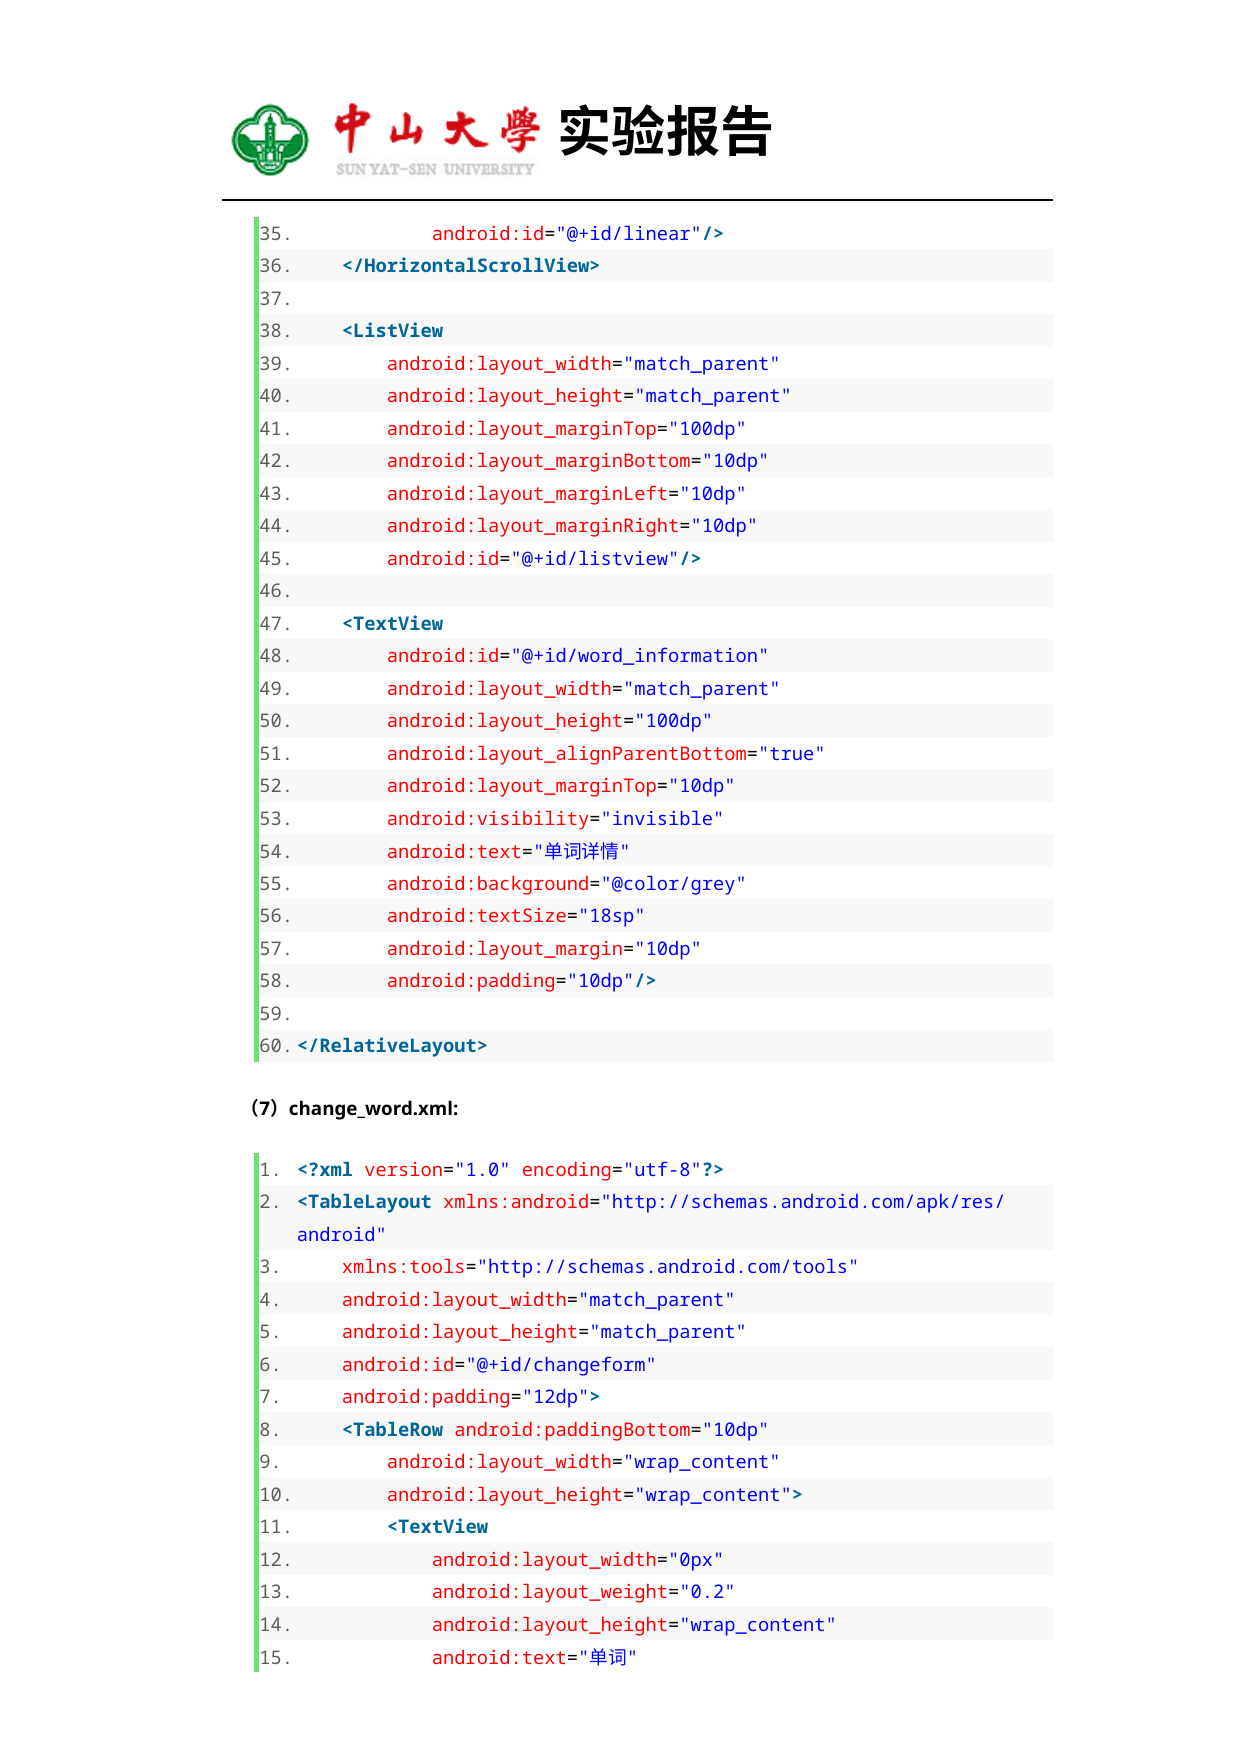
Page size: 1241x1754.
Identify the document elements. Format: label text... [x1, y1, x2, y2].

list android:layout_width="wrap_content" [259, 1445, 1053, 1477]
list xmlns:tools="http://schemas.android.com/tools" [259, 1250, 1053, 1282]
list android:layout_width="match_parent" [259, 347, 1053, 379]
list </RelativeLayout> [259, 1029, 1053, 1062]
list android:layout_height="match_parent" [259, 1315, 1053, 1347]
list android:layout_marginTop="100dp" [259, 412, 1053, 444]
list android:layout_margin="10dp" [259, 932, 1053, 964]
list android:layout_weight="0.2" [259, 1575, 1053, 1607]
list android:visibility="invisible" [259, 802, 1053, 834]
list <?xml version="1.0" encoding="utf-8"?> [254, 1152, 1053, 1185]
list <TextView [259, 1510, 1053, 1542]
list <TableLayout xmlns:android="http://schemas.android.com/apk/res/android" [259, 1185, 1053, 1250]
list android:textSize="18sp" [259, 899, 1053, 932]
list android:layout_width="match_parent" [259, 672, 1053, 704]
list android:id="@+id/word_information" [259, 639, 1053, 672]
list android:layout_marginBottom="10dp" [259, 444, 1053, 477]
list <ListView [259, 314, 1053, 347]
text （7）change_word.xml: [222, 1091, 1053, 1123]
list <TextView [259, 607, 1053, 639]
list android:background="@color/grey" [259, 867, 1053, 899]
list android:layout_width="match_parent" [259, 1282, 1053, 1315]
list android:layout_marginLeft="10dp" [259, 477, 1053, 509]
list android:id="@+id/listview"/> [259, 542, 1053, 574]
list android:padding="12dp"> [259, 1380, 1053, 1412]
list android:layout_width="0px" [259, 1542, 1053, 1575]
list android:layout_height="match_parent" [259, 379, 1053, 412]
list android:layout_height="wrap_content"> [259, 1477, 1053, 1510]
list android:id="@+id/changeform" [259, 1347, 1053, 1380]
list android:layout_marginTop="10dp" [259, 769, 1053, 802]
list android:layout_height="wrap_content" [259, 1607, 1053, 1640]
list android:id="@+id/linear"/> [259, 217, 1053, 249]
list android:text="单词详情" [259, 834, 1053, 867]
list android:layout_height="100dp" [259, 704, 1053, 737]
list android:text="单词" [259, 1640, 1053, 1672]
list android:layout_alignParentBottom="true" [259, 737, 1053, 769]
list <TableRow android:paddingBottom="10dp" [259, 1412, 1053, 1445]
picture [221, 98, 543, 182]
list android:padding="10dp"/> [259, 964, 1053, 997]
list android:layout_marginRight="10dp" [259, 509, 1053, 542]
list </HorizontalScrollView> [259, 249, 1053, 282]
